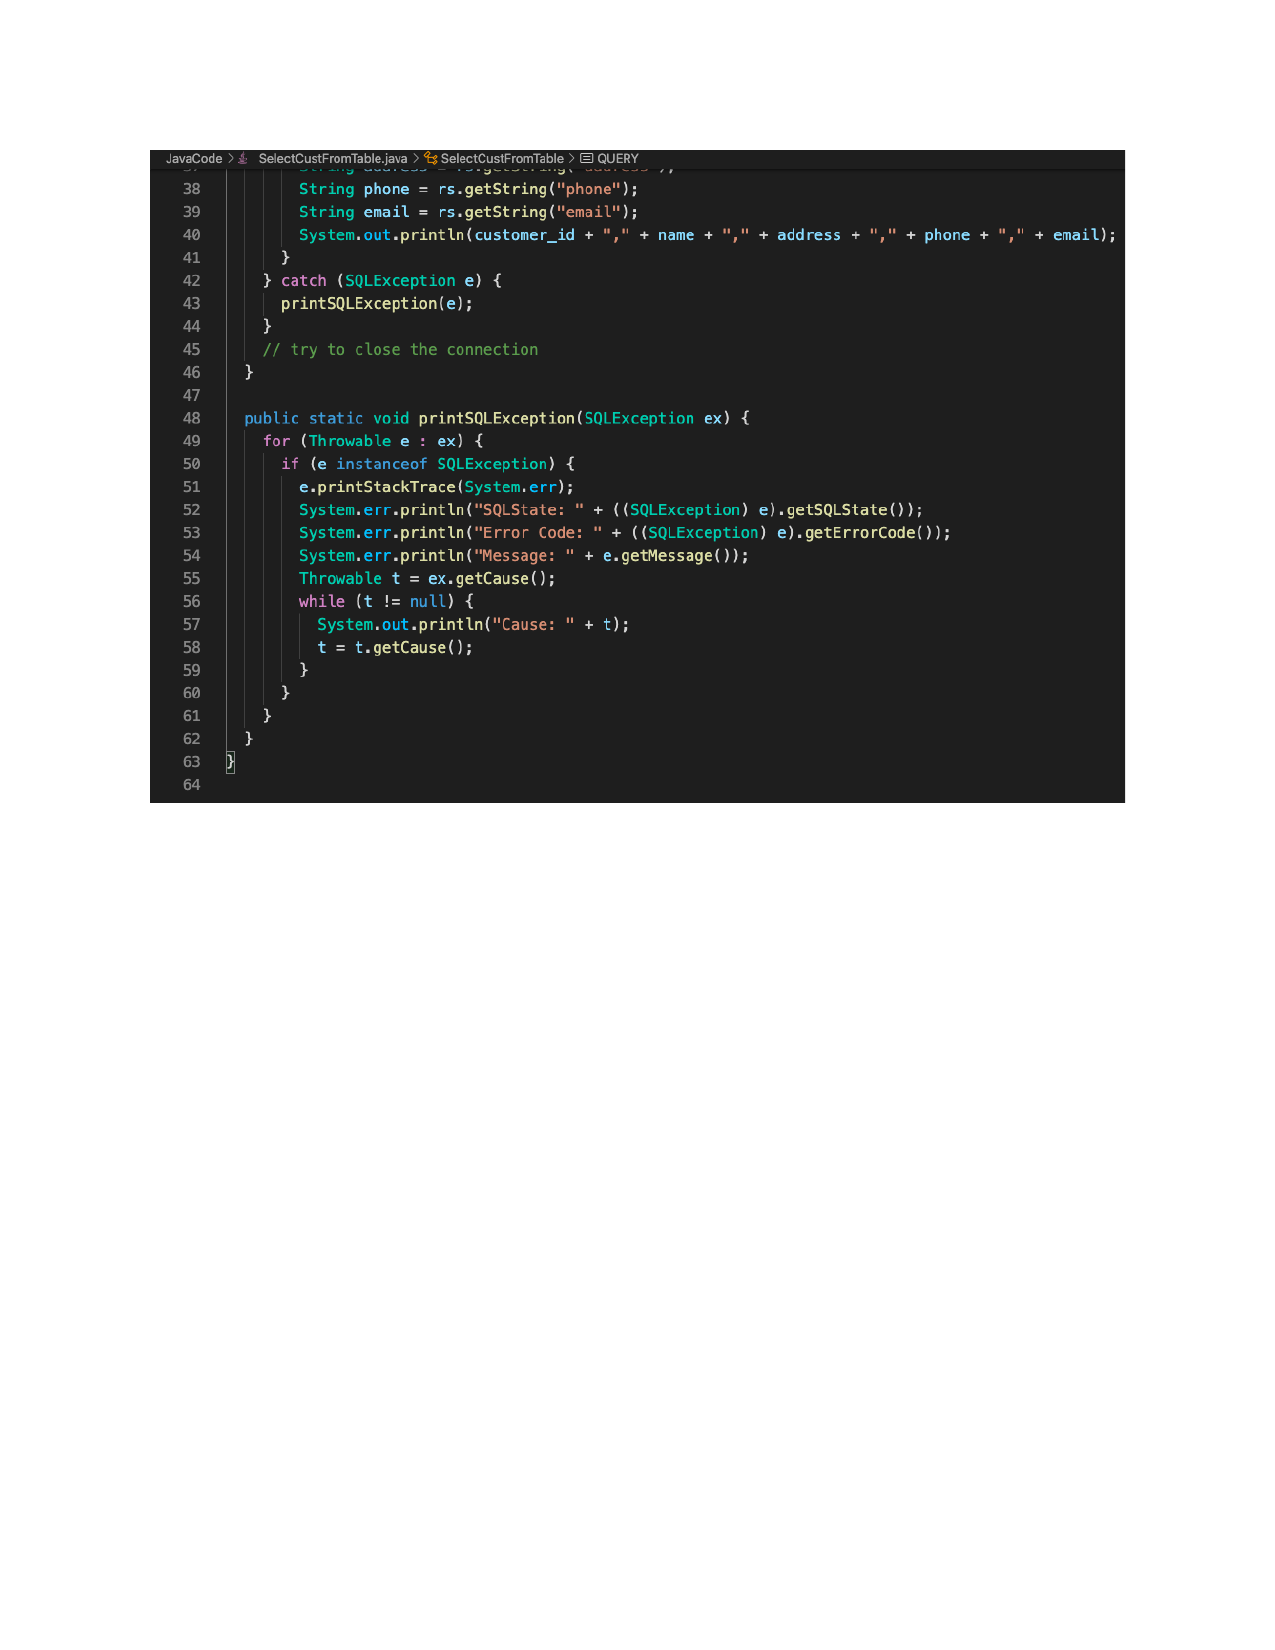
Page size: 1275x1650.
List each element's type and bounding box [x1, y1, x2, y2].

picture [150, 150, 1125, 803]
